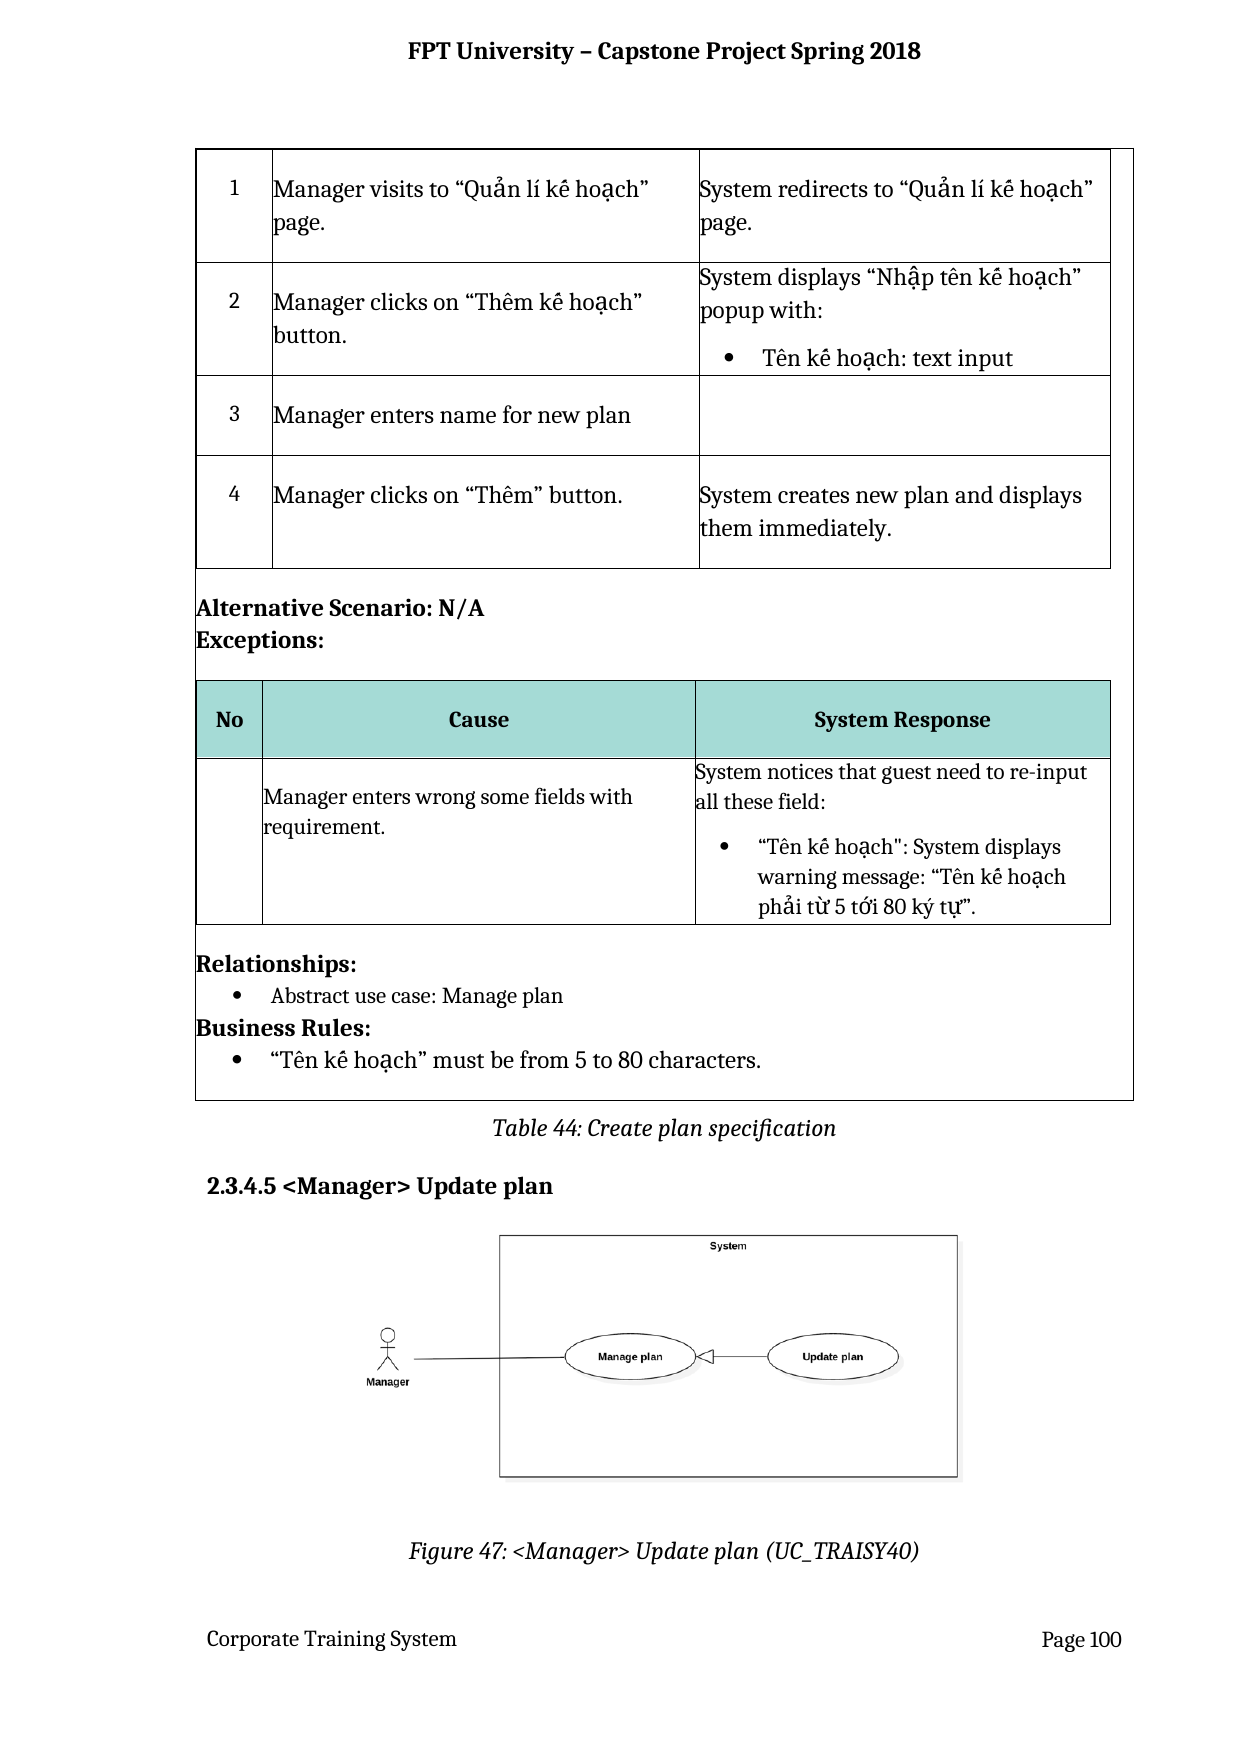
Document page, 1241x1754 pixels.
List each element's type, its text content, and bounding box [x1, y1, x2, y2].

text Figure 47: <Manager> Update plan (UC_TRAISY40) [207, 1537, 1122, 1565]
picture [335, 1205, 994, 1512]
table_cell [196, 149, 1133, 1100]
list Table : Create plan specification [207, 1114, 1122, 1143]
text 2.3.4.5 <Manager> Update plan [207, 1172, 1122, 1201]
